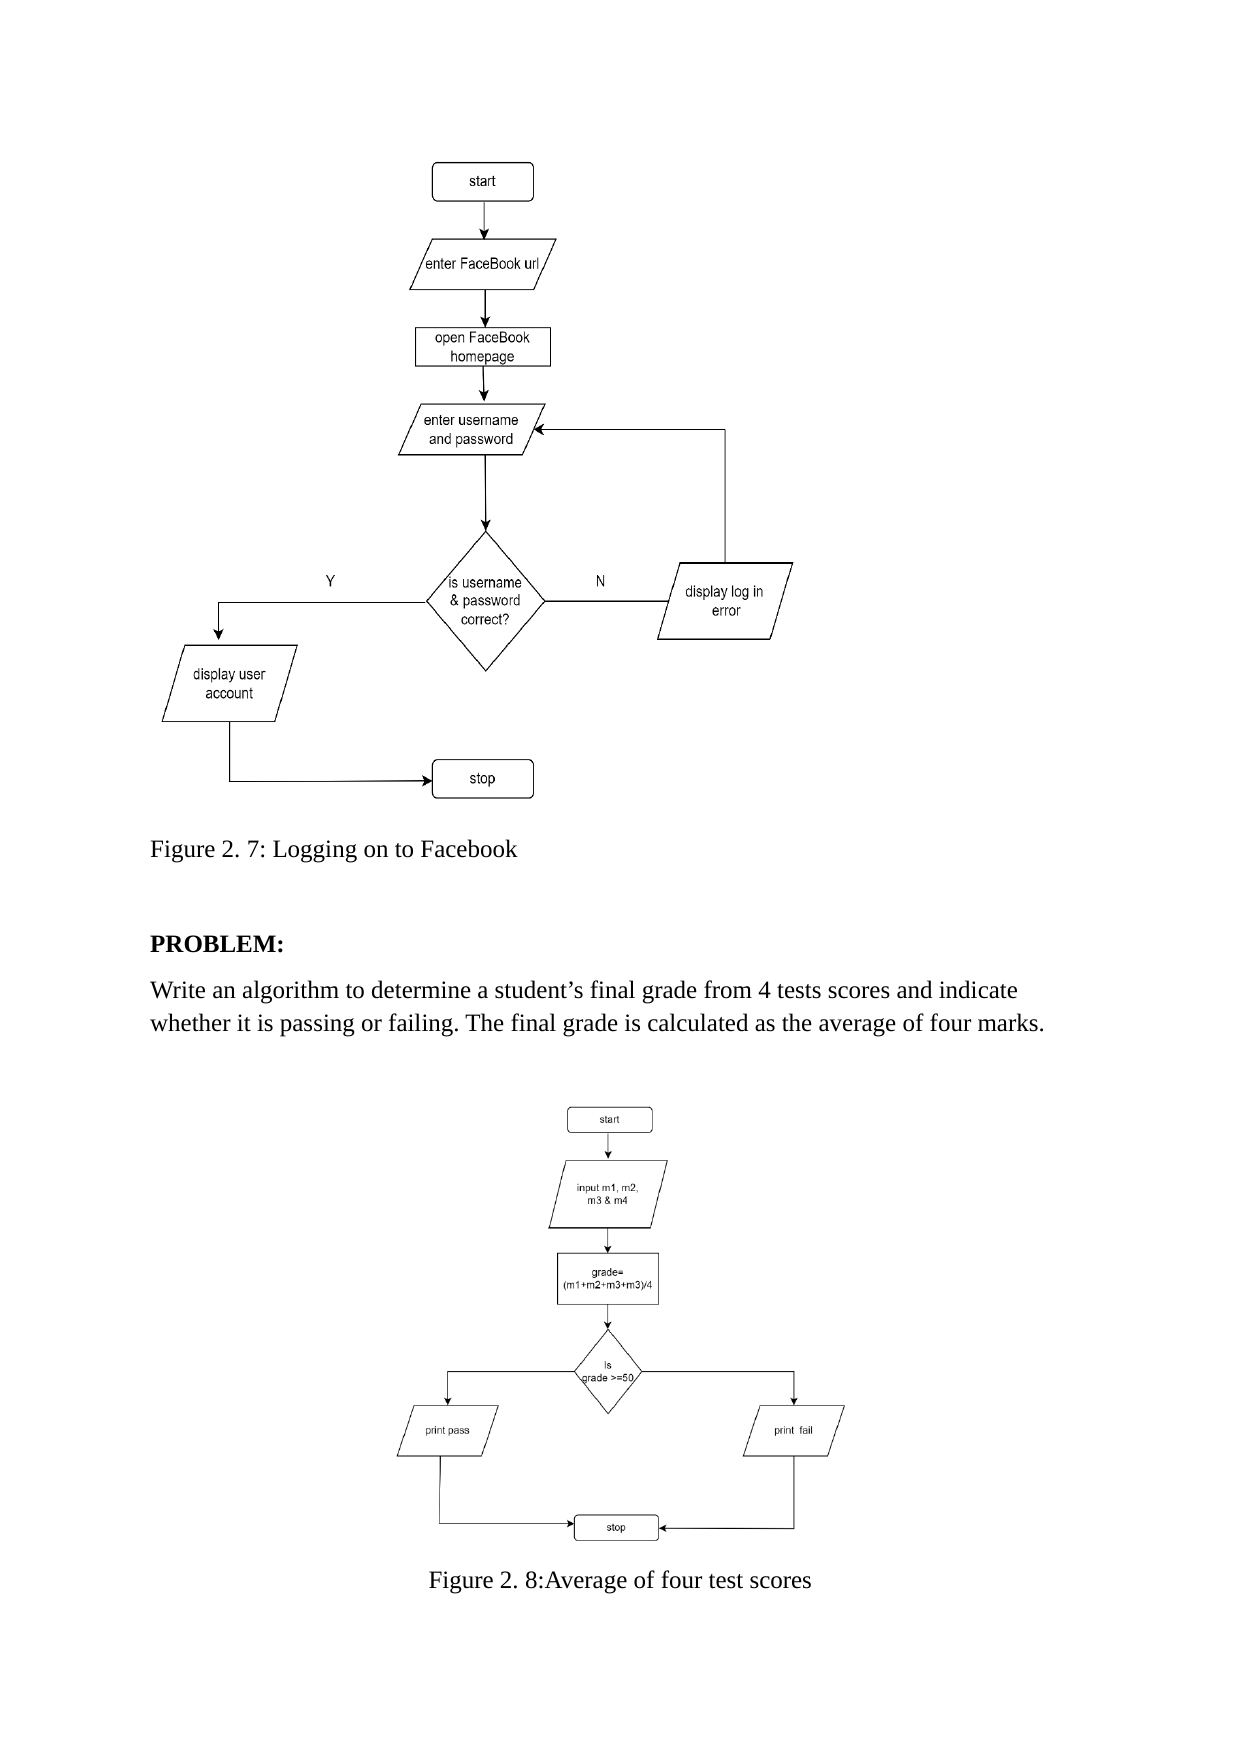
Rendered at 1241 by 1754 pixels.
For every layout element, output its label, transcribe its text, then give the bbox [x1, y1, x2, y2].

picture [150, 150, 803, 811]
text Figure 2. 8:Average of four test scores [150, 1566, 1090, 1594]
picture [388, 1098, 853, 1549]
text Figure 2. 7: Logging on to Facebook [150, 834, 1090, 863]
text Write an algorithm to determine a student’s final grade from 4 tests scores and indicate whether it is passing or failing. The final grade is calculated as the average of four marks. [150, 975, 1090, 1037]
text PROBLEM: [150, 929, 1090, 958]
